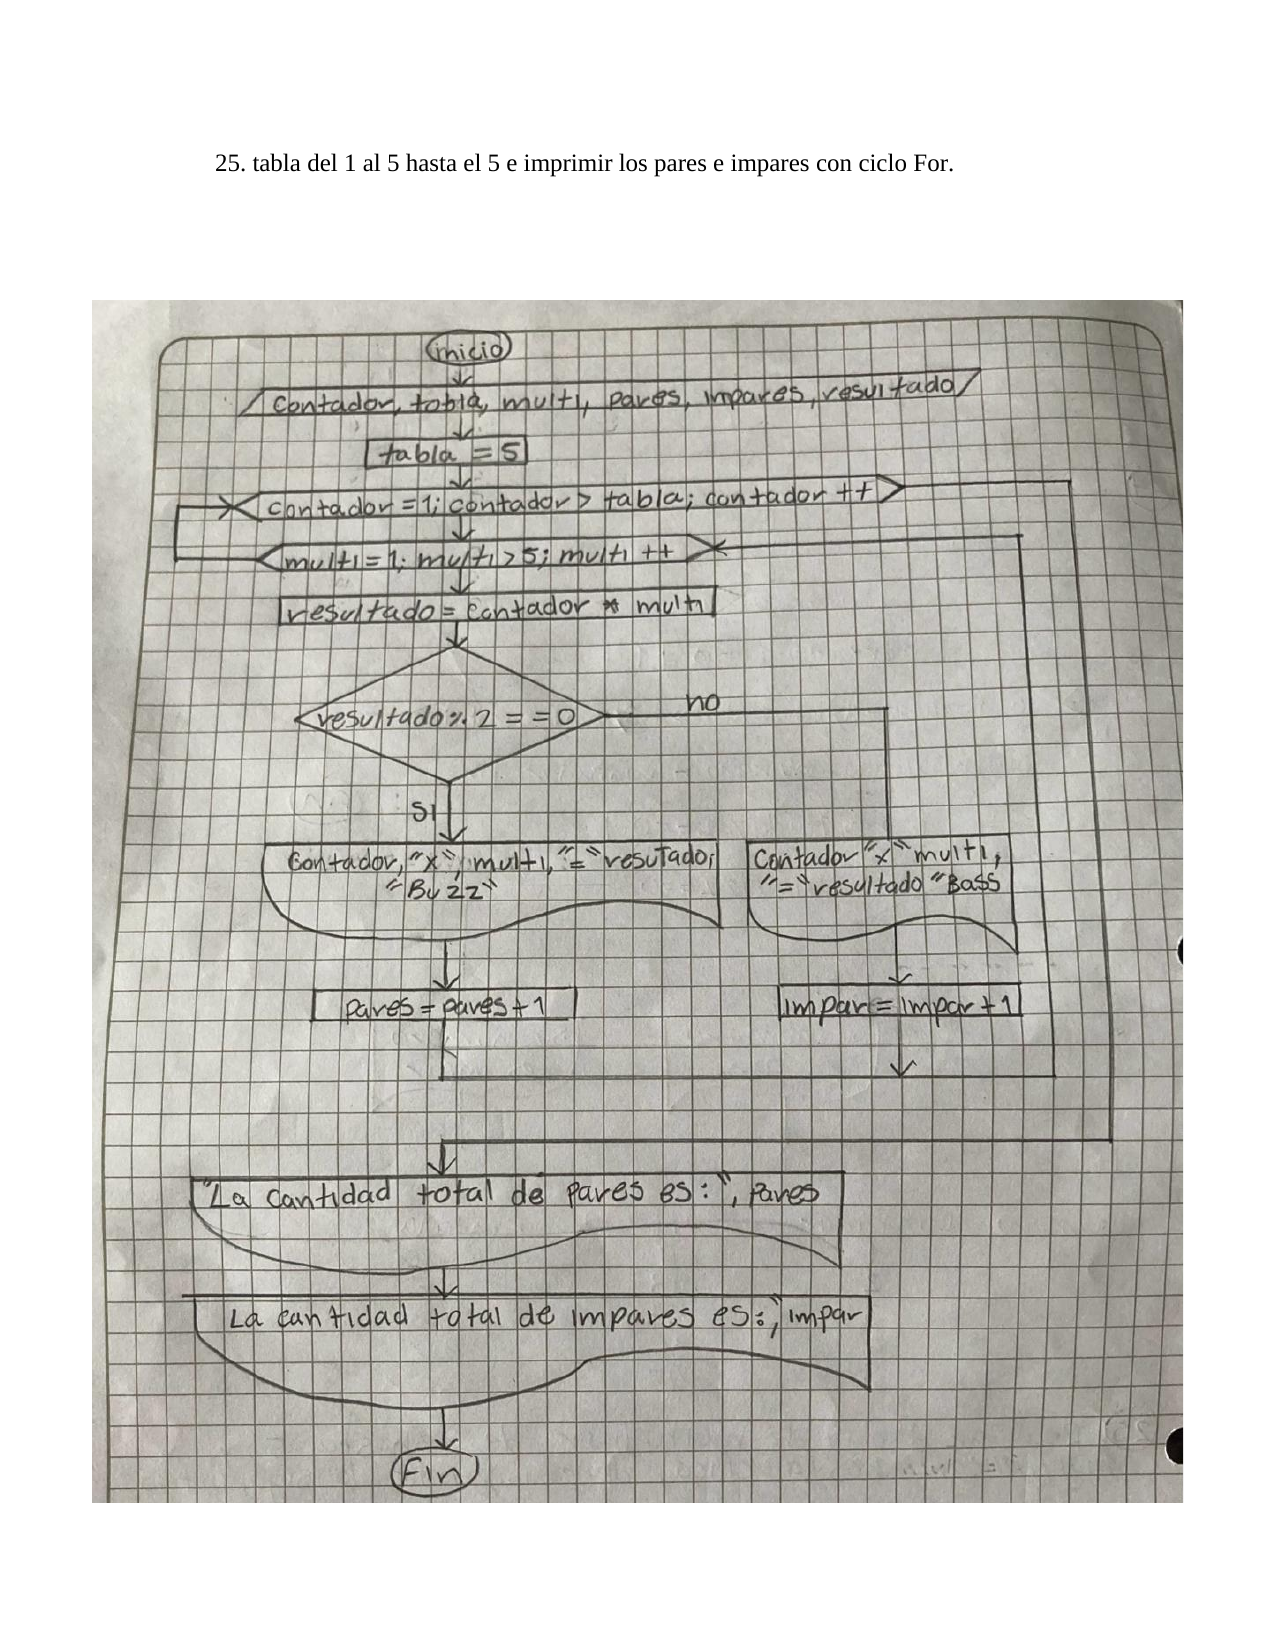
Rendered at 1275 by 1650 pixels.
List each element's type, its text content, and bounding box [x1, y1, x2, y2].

list tabla del 1 al 5 hasta el 5 e imprimir los pares e impares con ciclo For. [215, 148, 1098, 176]
picture [92, 300, 1184, 1503]
